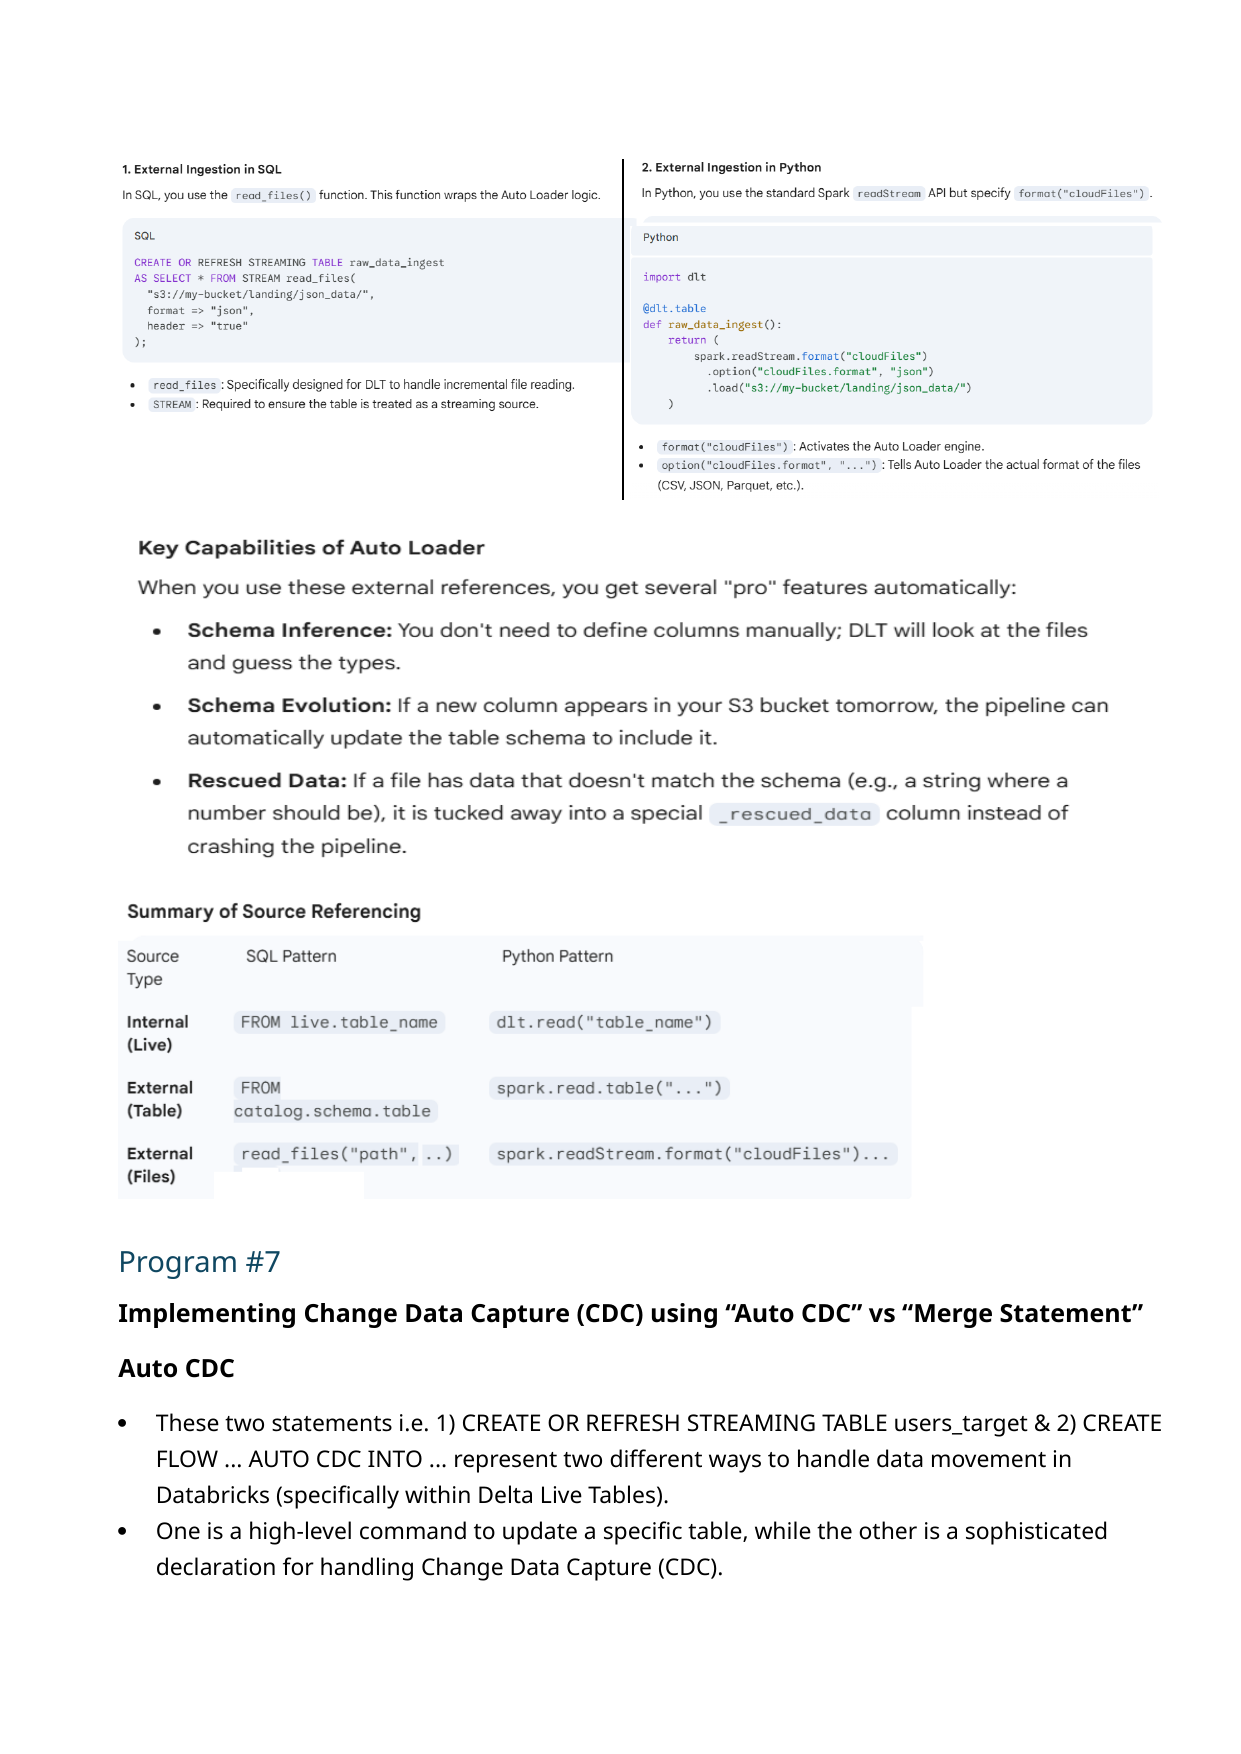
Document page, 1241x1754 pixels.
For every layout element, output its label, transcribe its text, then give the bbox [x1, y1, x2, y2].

picture [118, 150, 1167, 500]
subtitle Program #7 [118, 1241, 1167, 1281]
list One is a high-level command to update a specific table, while the other is a sophisticated declaration for handling Change Data Capture (CDC). [118, 1515, 1167, 1582]
picture [118, 897, 924, 1199]
text Auto CDC [118, 1351, 1167, 1385]
picture [118, 521, 1170, 876]
list These two statements i.e. 1) CREATE OR REFRESH STREAMING TABLE users_target & 2) CREATE FLOW ... AUTO CDC INTO ... represent two different ways to handle data movement in Databricks (specifically within Delta Live Tables). [118, 1407, 1167, 1510]
text Implementing Change Data Capture (CDC) using “Auto CDC” vs “Merge Statement” [118, 1295, 1167, 1329]
